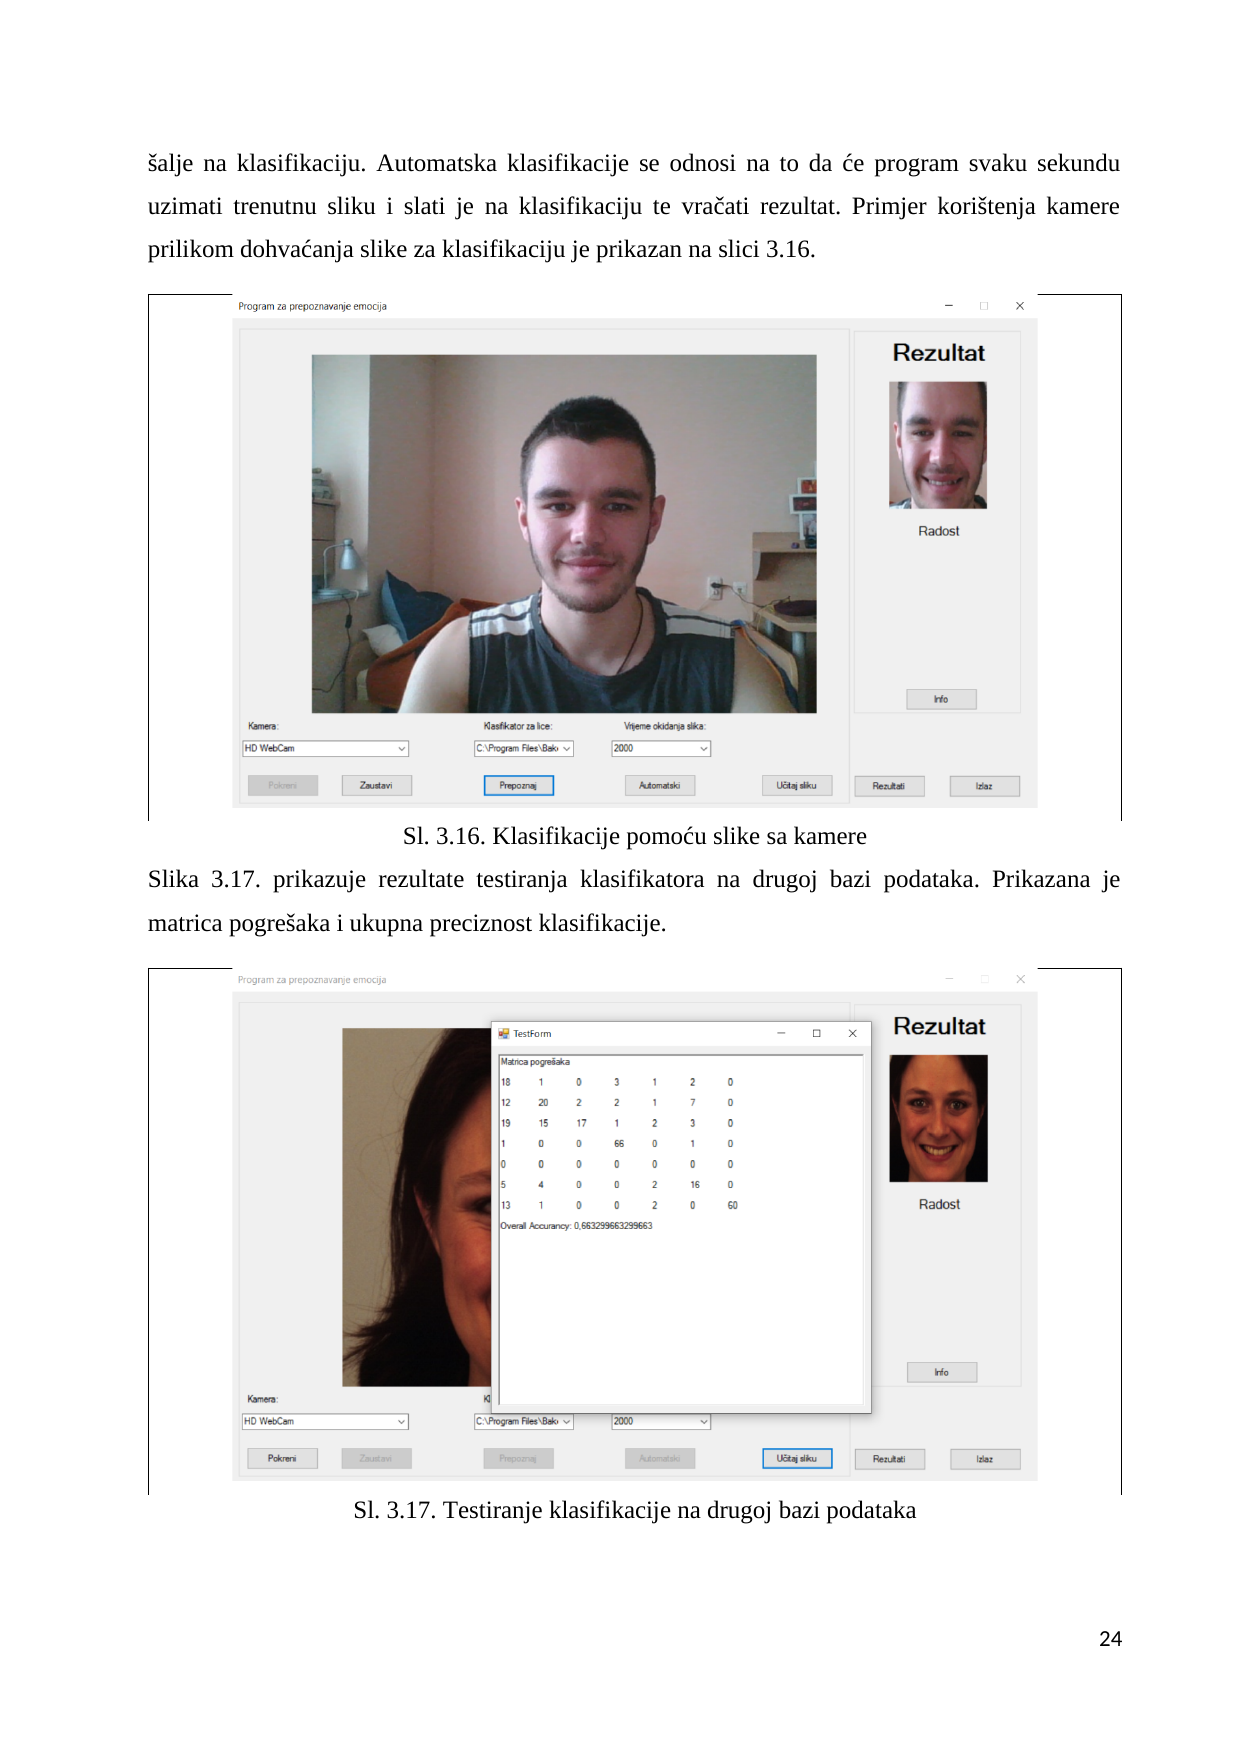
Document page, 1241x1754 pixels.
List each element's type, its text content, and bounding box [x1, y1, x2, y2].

table_cell Sl. 3.17. Testiranje klasifikacije na drugoj bazi podataka [148, 1495, 1122, 1538]
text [148, 148, 1122, 263]
picture [232, 968, 1038, 1481]
picture [232, 294, 1038, 808]
table_header [149, 295, 1121, 821]
text Slika 3.17. prikazuje rezultate testiranja klasifikatora na drugoj bazi podataka. Prikazana je matrica pogrešaka i ukupna preciznost klasifikacije. [148, 864, 1122, 936]
table_cell Sl. 3.16. Klasifikacije pomoću slike sa kamere [148, 821, 1122, 864]
table_header [149, 969, 1121, 1495]
